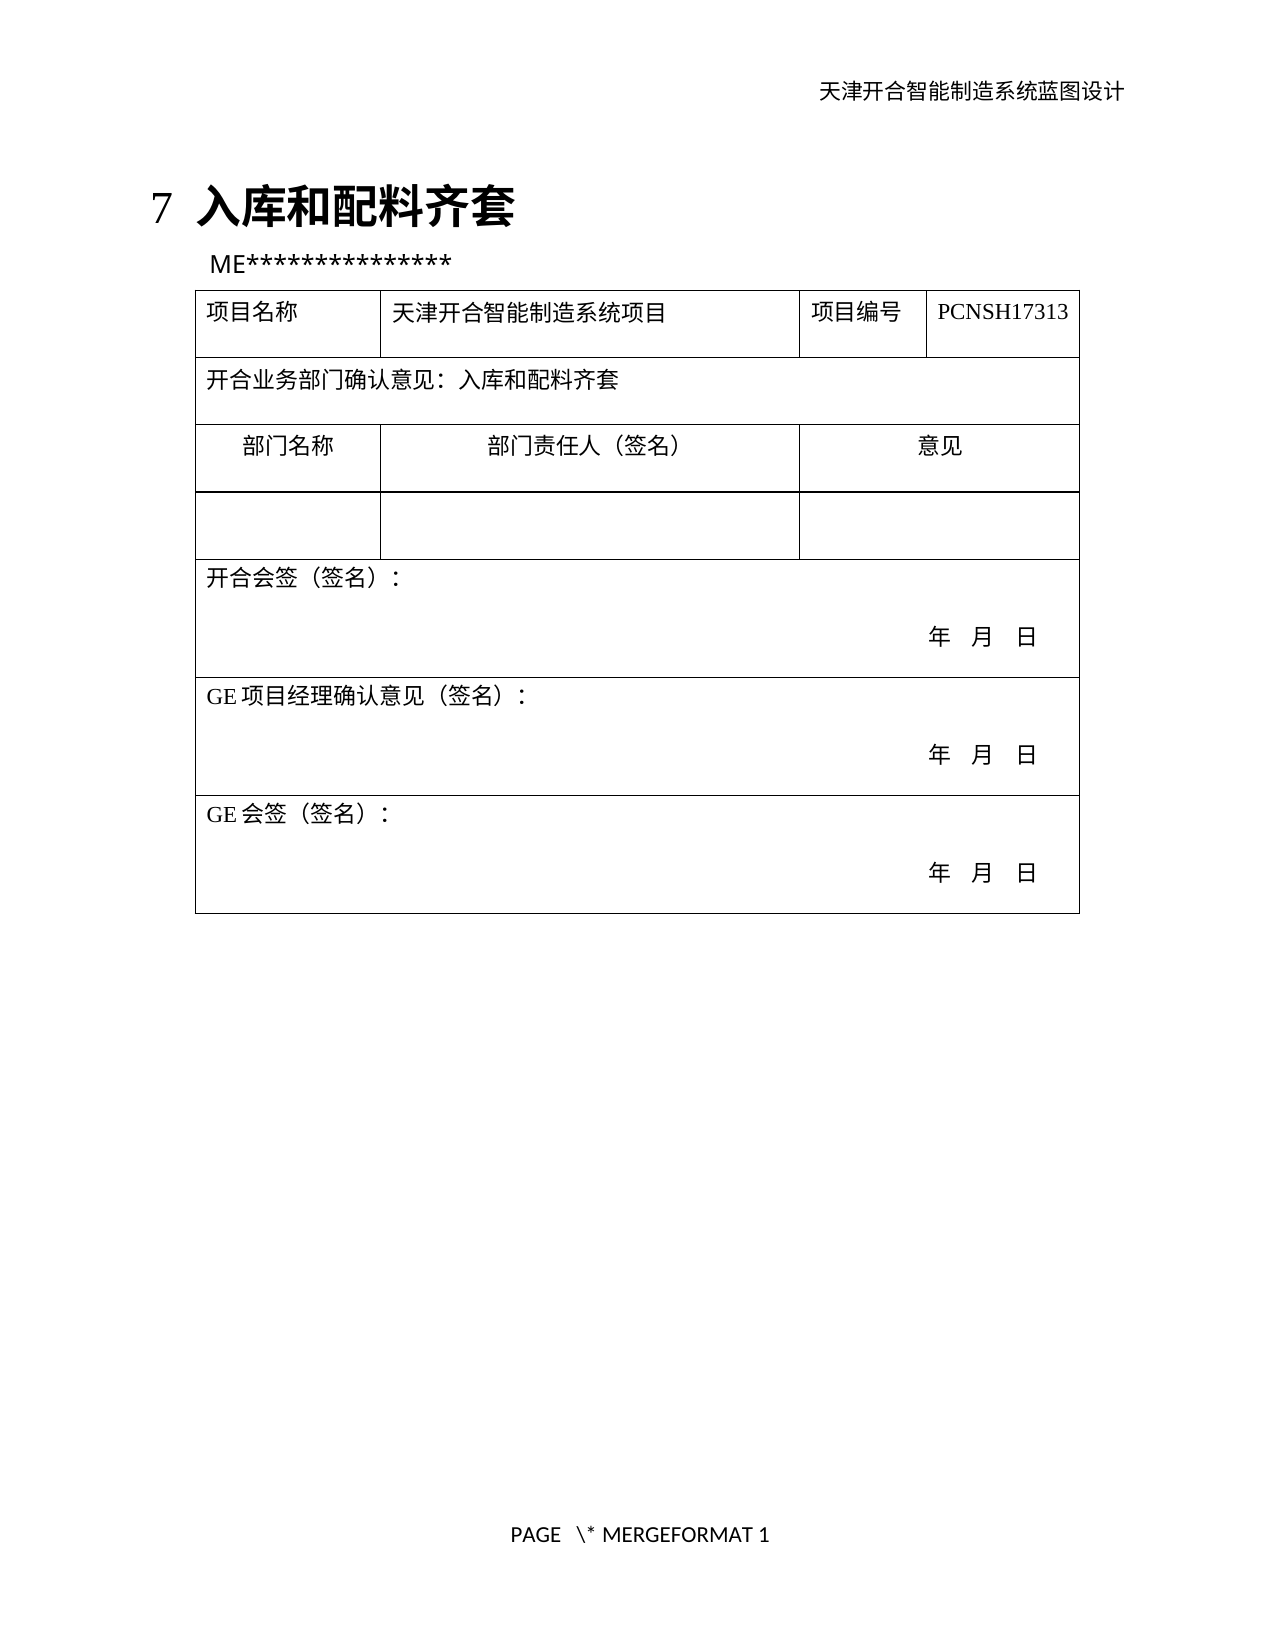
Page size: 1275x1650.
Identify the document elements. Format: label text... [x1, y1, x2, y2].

table_cell 开合业务部门确认意见：入库和配料齐套 [196, 358, 1079, 424]
text ME*************** [150, 247, 1125, 281]
table_cell 部门名称 [196, 425, 380, 491]
table_header PCNSH17313 [927, 291, 1079, 357]
table_cell 意见 [800, 425, 1079, 491]
table_cell GE会签（签名）： 年 月 日 [196, 796, 1079, 912]
table_cell [381, 493, 799, 559]
table_cell [800, 493, 1079, 559]
table_cell 部门责任人（签名） [381, 425, 799, 491]
table_header 项目编号 [800, 291, 926, 357]
table_header 天津开合智能制造系统项目 [381, 291, 799, 357]
table_cell GE项目经理确认意见（签名）： 年 月 日 [196, 678, 1079, 794]
subtitle 入库和配料齐套 [150, 171, 1125, 237]
table_header 项目名称 [196, 291, 380, 357]
table_cell [196, 493, 380, 559]
table_cell 开合会签（签名）： 年 月 日 [196, 560, 1079, 677]
